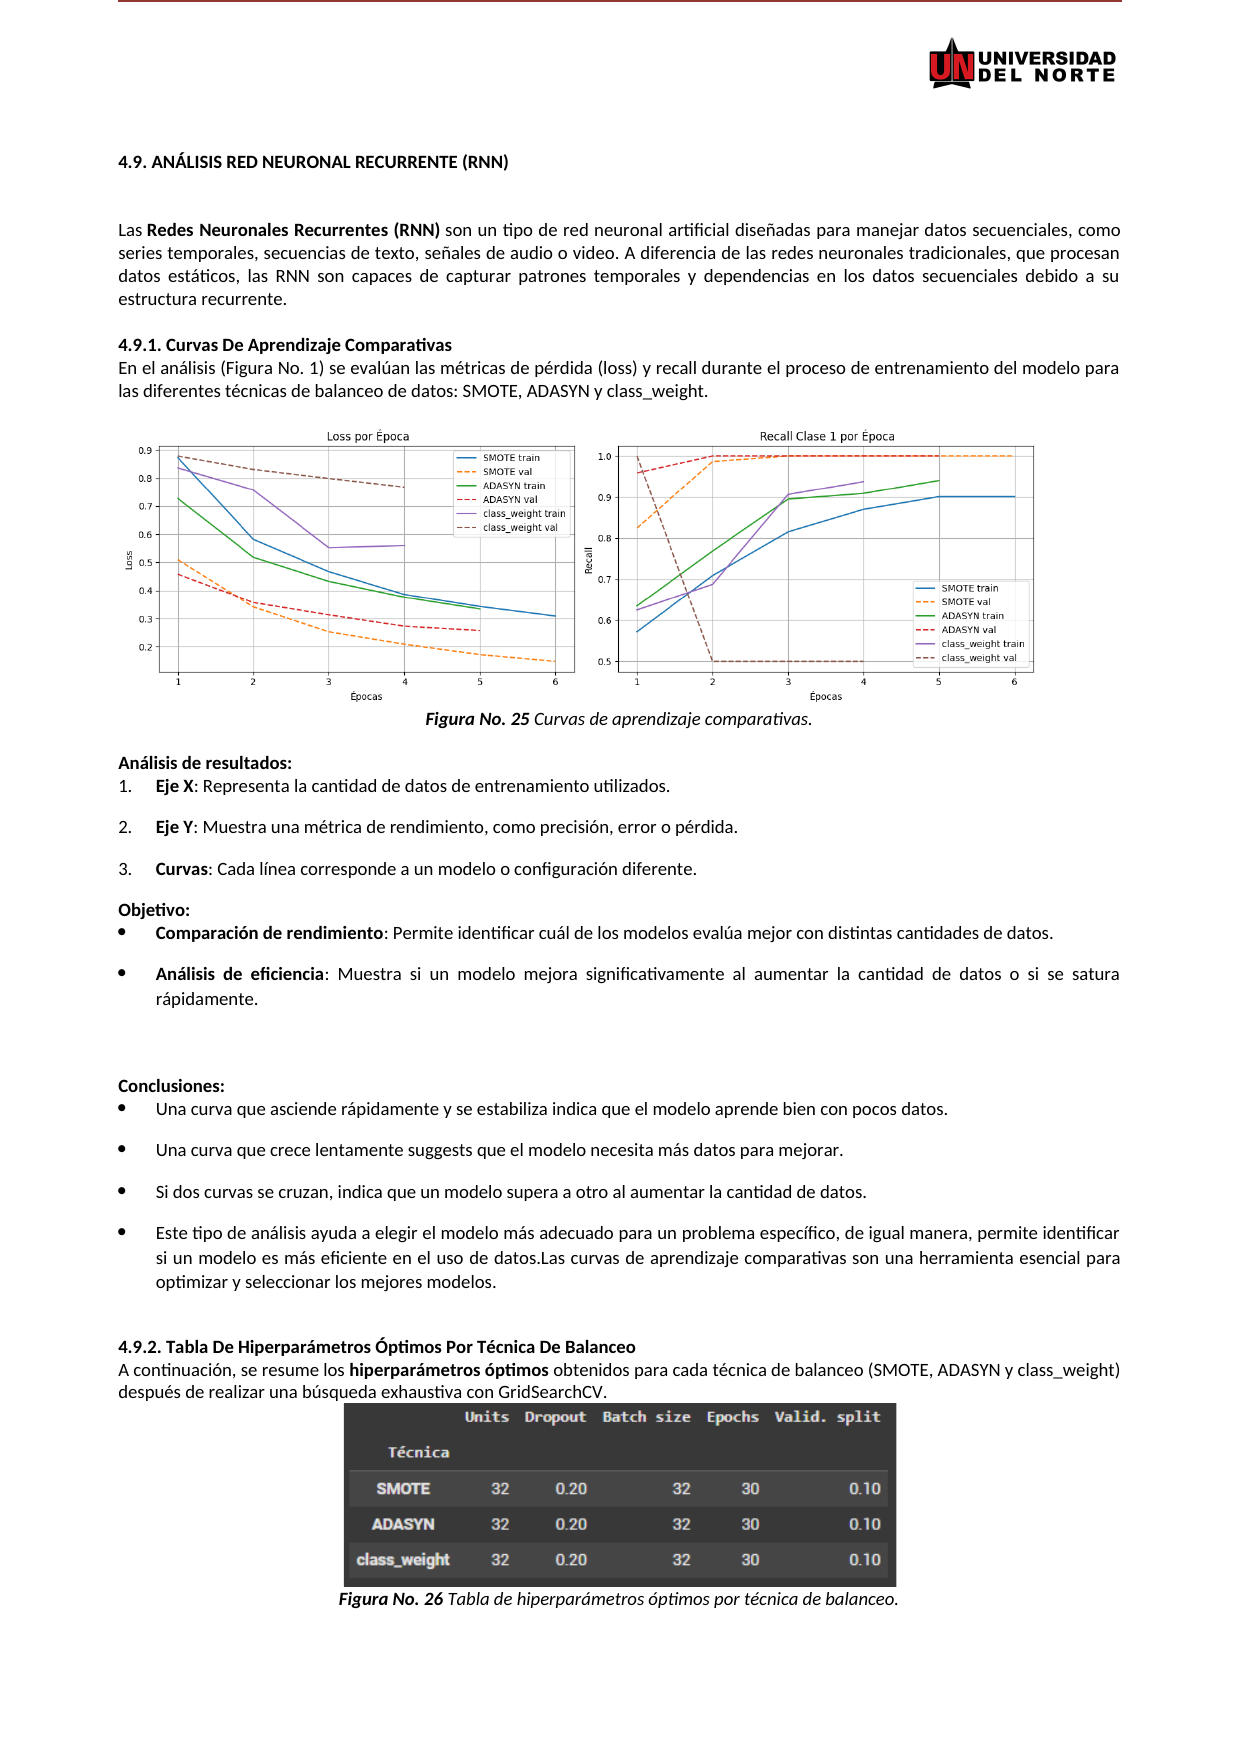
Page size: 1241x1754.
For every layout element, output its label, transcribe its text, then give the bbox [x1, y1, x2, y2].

picture [118, 401, 1039, 708]
list Eje X: Representa la cantidad de datos de entrenamiento utilizados. [118, 774, 1122, 797]
text Objetivo: [118, 898, 1122, 921]
text En el análisis (Figura No. 1) se evalúan las métricas de pérdida (loss) y recall durante el proceso de entrenamiento del modelo para las diferentes técnicas de balanceo de datos: SMOTE, ADASYN y class_weight. [118, 356, 1122, 402]
text Las Redes Neuronales Recurrentes (RNN) son un tipo de red neuronal artificial diseñadas para manejar datos secuenciales, como series temporales, secuencias de texto, señales de audio o video. A diferencia de las redes neuronales tradicionales, que procesan datos estáticos, las RNN son capaces de capturar patrones temporales y dependencias en los datos secuenciales debido a su estructura recurrente. [118, 218, 1122, 310]
subtitle Tabla De Hiperparámetros Óptimos Por Técnica De Balanceo [0, 1335, 1122, 1358]
list Curvas: Cada línea corresponde a un modelo o configuración diferente. [118, 857, 1122, 880]
list Este tipo de análisis ayuda a elegir el modelo más adecuado para un problema específico, de igual manera, permite identificar si un modelo es más eficiente en el uso de datos.Las curvas de aprendizaje comparativas son una herramienta esencial para optimizar y seleccionar los mejores modelos. [118, 1221, 1122, 1293]
list Una curva que asciende rápidamente y se estabiliza indica que el modelo aprende bien con pocos datos. [118, 1097, 1122, 1120]
text A continuación, se resume los hiperparámetros óptimos obtenidos para cada técnica de balanceo (SMOTE, ADASYN y class_weight) después de realizar una búsqueda exhaustiva con GridSearchCV. [118, 1358, 1122, 1404]
text Análisis de resultados: [118, 751, 1122, 774]
list Análisis de eficiencia: Muestra si un modelo mejora significativamente al aumentar la cantidad de datos o si se satura rápidamente. [118, 962, 1122, 1010]
picture [343, 1403, 897, 1587]
subtitle Curvas De Aprendizaje Comparativas [0, 333, 1122, 356]
picture [922, 30, 1123, 96]
list Comparación de rendimiento: Permite identificar cuál de los modelos evalúa mejor con distintas cantidades de datos. [118, 921, 1122, 944]
list Una curva que crece lentamente suggests que el modelo necesita más datos para mejorar. [118, 1138, 1122, 1161]
list Si dos curvas se cruzan, indica que un modelo supera a otro al aumentar la cantidad de datos. [118, 1180, 1122, 1203]
subtitle ANÁLISIS RED NEURONAL RECURRENTE (RNN) [0, 150, 1122, 173]
list Eje Y: Muestra una métrica de rendimiento, como precisión, error o pérdida. [118, 815, 1122, 838]
text Conclusiones: [118, 1074, 1122, 1097]
